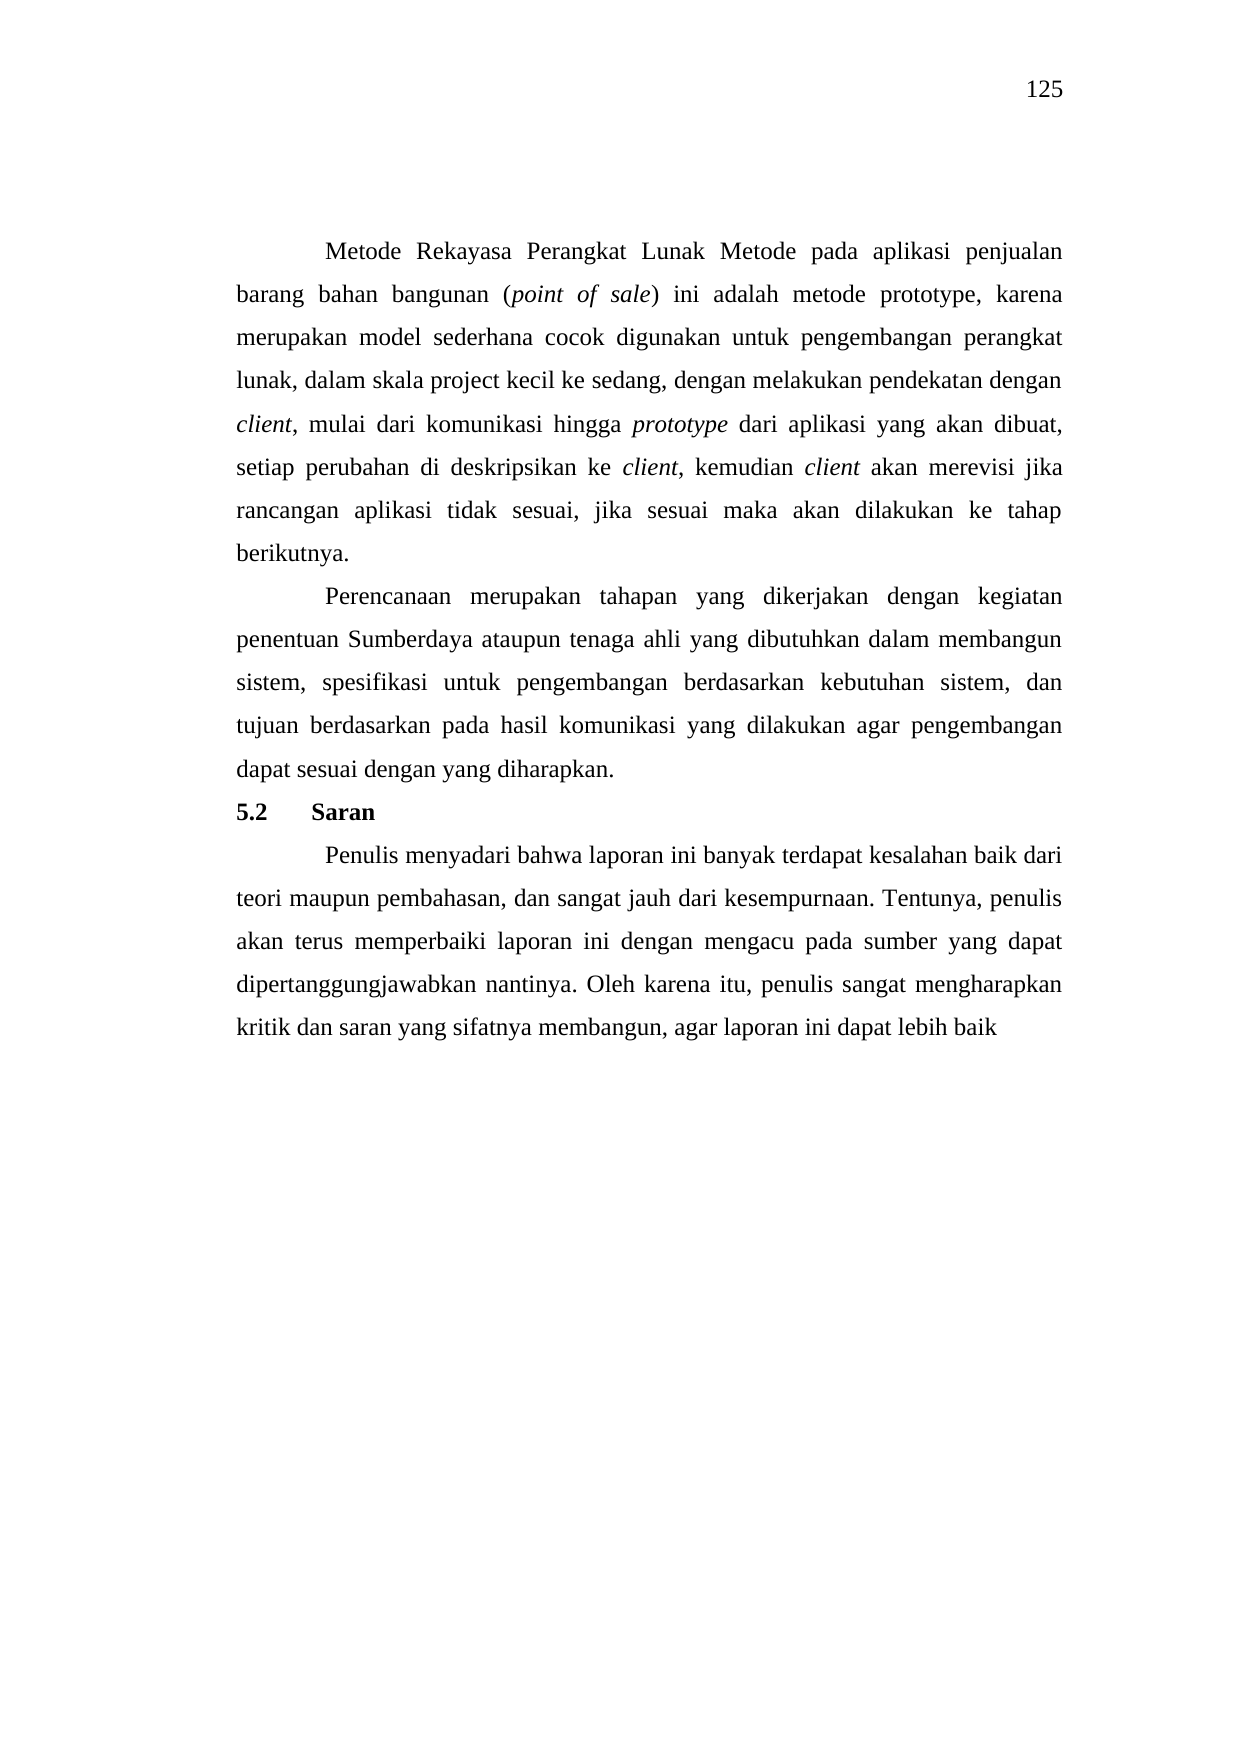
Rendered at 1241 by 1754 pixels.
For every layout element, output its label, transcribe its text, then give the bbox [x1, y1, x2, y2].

text Perencanaan merupakan tahapan yang dikerjakan dengan kegiatan penentuan Sumberdaya ataupun tenaga ahli yang dibutuhkan dalam membangun sistem, spesifikasi untuk pengembangan berdasarkan kebutuhan sistem, dan tujuan berdasarkan pada hasil komunikasi yang dilakukan agar pengembangan dapat sesuai dengan yang diharapkan. [236, 581, 1063, 782]
subtitle Saran [236, 797, 1063, 826]
text Metode Rekayasa Perangkat Lunak Metode pada aplikasi penjualan barang bahan bangunan (point of sale) ini adalah metode prototype, karena merupakan model sederhana cocok digunakan untuk pengembangan perangkat lunak, dalam skala project kecil ke sedang, dengan melakukan pendekatan dengan client, mulai dari komunikasi hingga prototype dari aplikasi yang akan dibuat, setiap perubahan di deskripsikan ke client, kemudian client akan merevisi jika rancangan aplikasi tidak sesuai, jika sesuai maka akan dilakukan ke tahap berikutnya. [236, 236, 1063, 567]
text Penulis menyadari bahwa laporan ini banyak terdapat kesalahan baik dari teori maupun pembahasan, dan sangat jauh dari kesempurnaan. Tentunya, penulis akan terus memperbaiki laporan ini dengan mengacu pada sumber yang dapat dipertanggungjawabkan nantinya. Oleh karena itu, penulis sangat mengharapkan kritik dan saran yang sifatnya membangun, agar laporan ini dapat lebih baik [236, 840, 1063, 1041]
